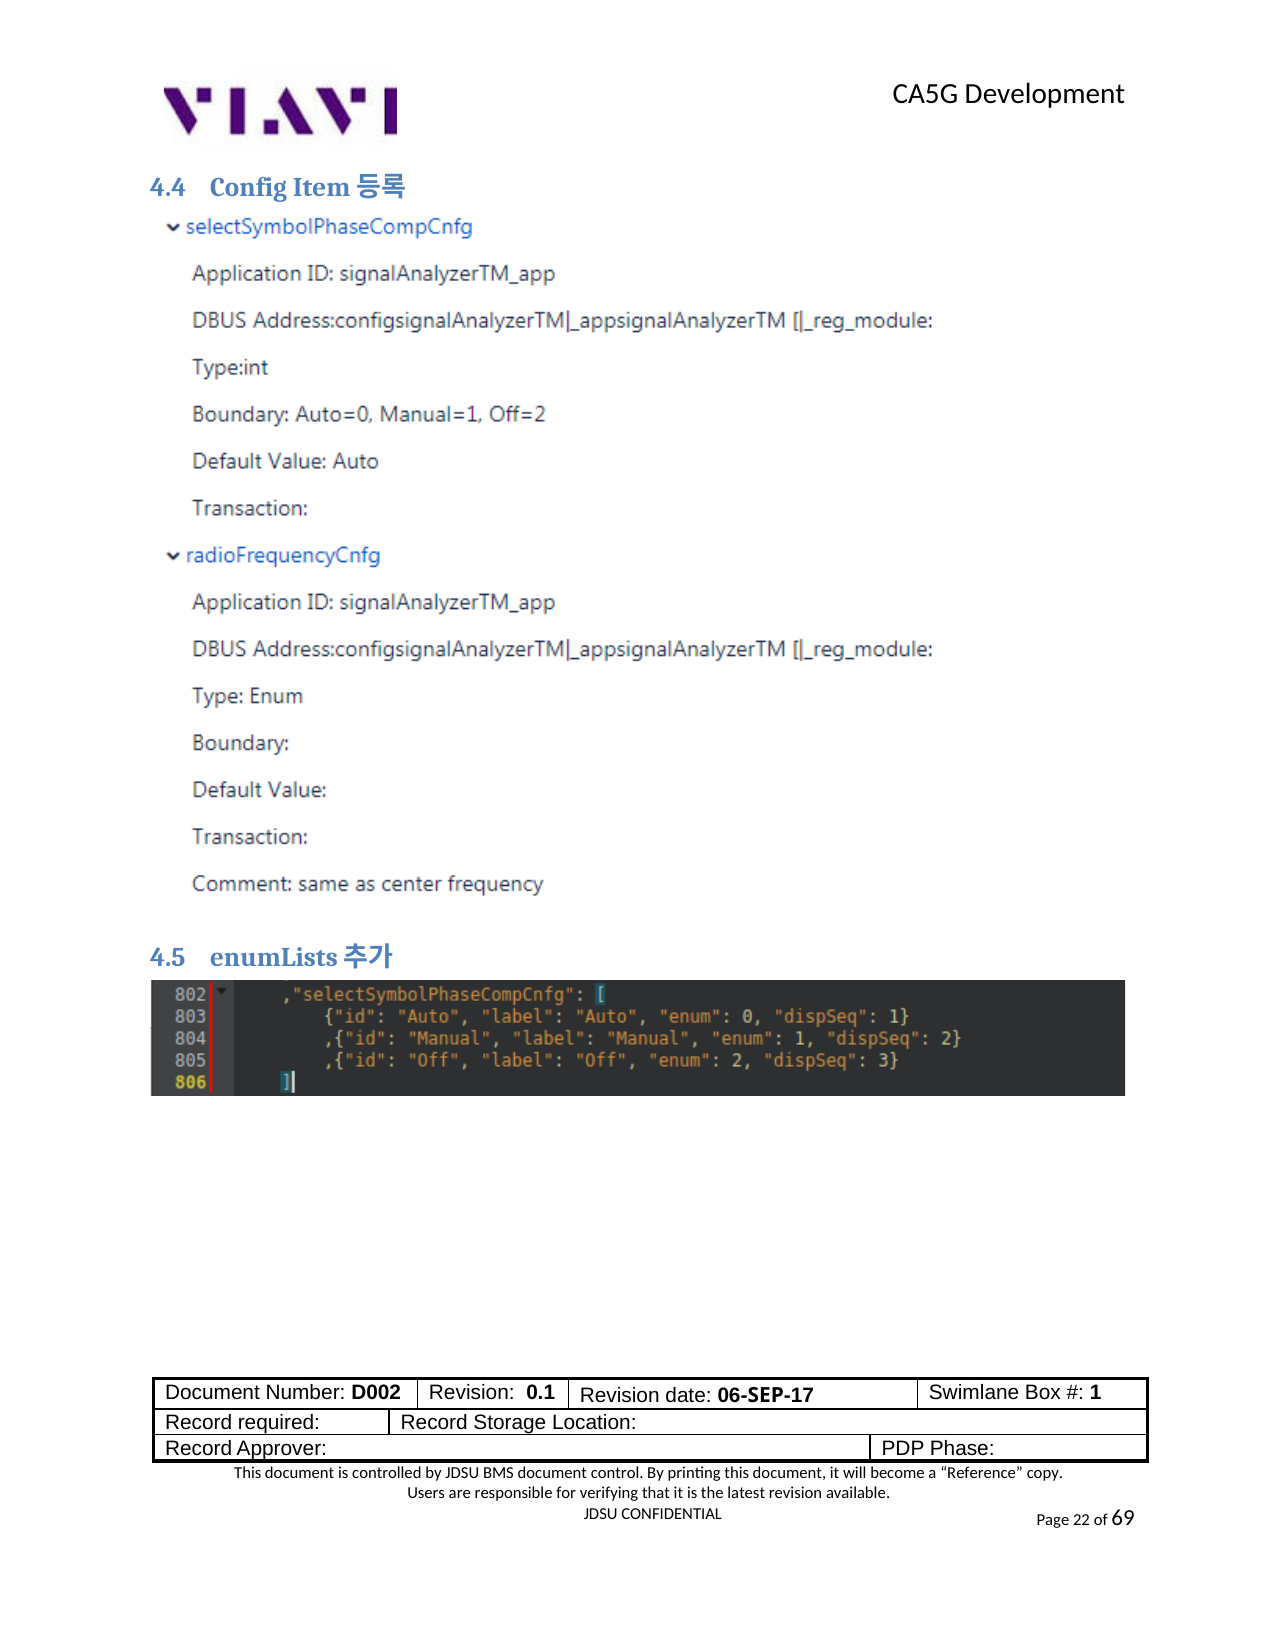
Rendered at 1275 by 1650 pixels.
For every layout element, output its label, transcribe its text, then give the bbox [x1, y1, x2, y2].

subtitle enumLists 추가 [150, 935, 1125, 974]
picture [150, 980, 1125, 1096]
subtitle Config Item 등록 [150, 165, 1125, 204]
picture [150, 210, 1044, 910]
picture [162, 68, 397, 146]
